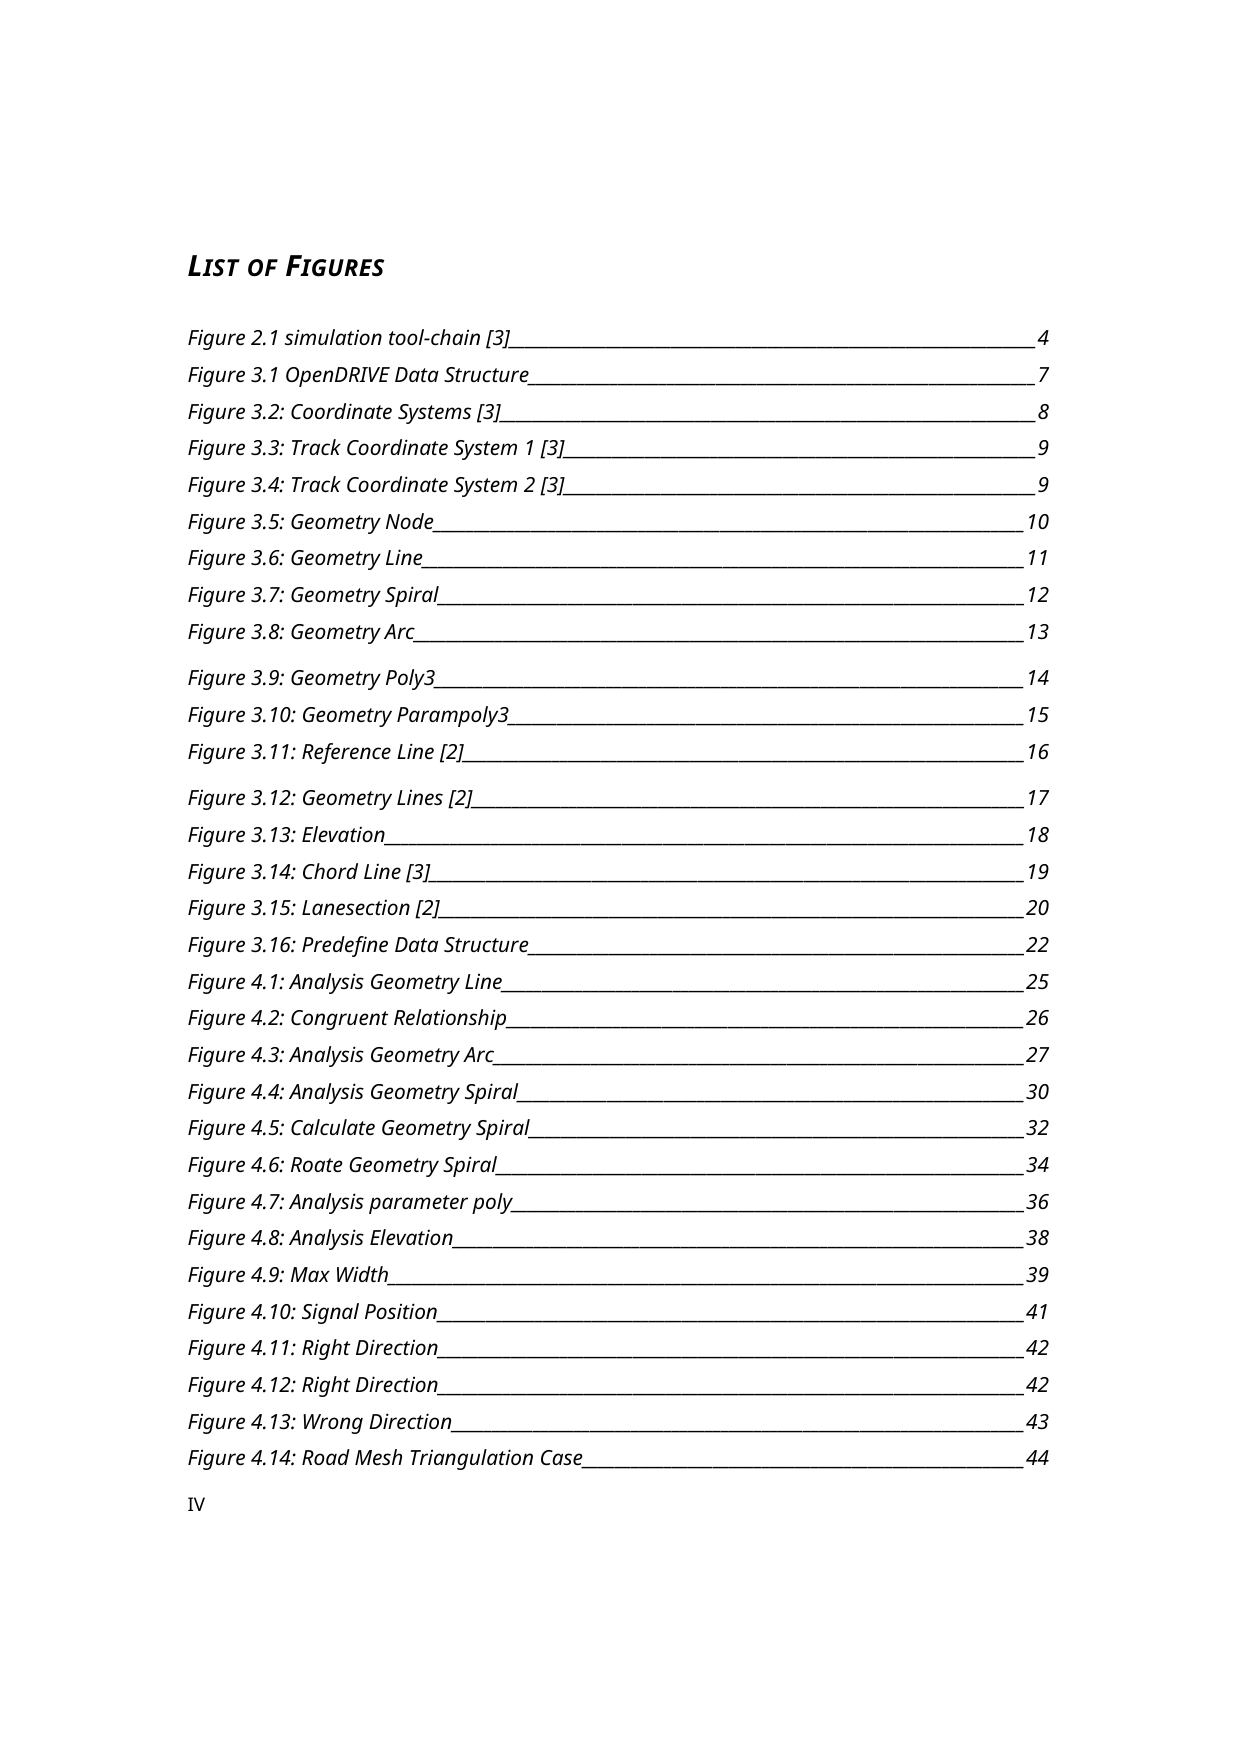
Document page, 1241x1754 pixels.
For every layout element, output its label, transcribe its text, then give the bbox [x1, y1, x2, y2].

text Figure 3.11: Reference Line [2] 16 [187, 735, 1053, 767]
text Figure 3.2: Coordinate Systems [3] 8 [187, 395, 1053, 427]
text Figure 3.4: Track Coordinate System 2 [3] 9 [187, 468, 1053, 501]
text Figure 3.13: Elevation 18 [187, 818, 1053, 851]
text Figure 3.14: Chord Line [3] 19 [187, 855, 1053, 887]
text Figure 4.5: Calculate Geometry Spiral 32 [187, 1111, 1053, 1144]
text Figure 3.16: Predefine Data Structure 22 [187, 928, 1053, 961]
text Figure 4.10: Signal Position 41 [187, 1295, 1053, 1327]
text Figure 4.13: Wrong Direction 43 [187, 1405, 1053, 1437]
text List of Figures [187, 232, 1053, 297]
text Figure 4.7: Analysis parameter poly 36 [187, 1185, 1053, 1217]
text Figure 3.9: Geometry Poly3 14 [187, 661, 1053, 694]
text Figure 4.3: Analysis Geometry Arc 27 [187, 1038, 1053, 1071]
text Figure 3.3: Track Coordinate System 1 [3] 9 [187, 431, 1053, 464]
text Figure 3.7: Geometry Spiral 12 [187, 578, 1053, 611]
text Figure 3.8: Geometry Arc 13 [187, 615, 1053, 647]
text Figure 4.14: Road Mesh Triangulation Case 44 [187, 1441, 1053, 1474]
text Figure 4.2: Congruent Relationship 26 [187, 1001, 1053, 1034]
text Figure 3.6: Geometry Line 11 [187, 541, 1053, 574]
text Figure 4.6: Roate Geometry Spiral 34 [187, 1148, 1053, 1181]
text Figure 2.1 simulation tool-chain [3] 4 [187, 321, 1053, 354]
text Figure 3.12: Geometry Lines [2] 17 [187, 781, 1053, 814]
text Figure 4.12: Right Direction 42 [187, 1368, 1053, 1401]
text Figure 3.5: Geometry Node 10 [187, 505, 1053, 537]
text Figure 3.1 OpenDRIVE Data Structure 7 [187, 358, 1053, 391]
text Figure 4.4: Analysis Geometry Spiral 30 [187, 1075, 1053, 1107]
text Figure 3.15: Lanesection [2] 20 [187, 891, 1053, 924]
text Figure 4.9: Max Width 39 [187, 1258, 1053, 1291]
text Figure 4.11: Right Direction 42 [187, 1331, 1053, 1364]
text Figure 3.10: Geometry Parampoly3 15 [187, 698, 1053, 731]
text Figure 4.1: Analysis Geometry Line 25 [187, 965, 1053, 997]
text Figure 4.8: Analysis Elevation 38 [187, 1221, 1053, 1254]
